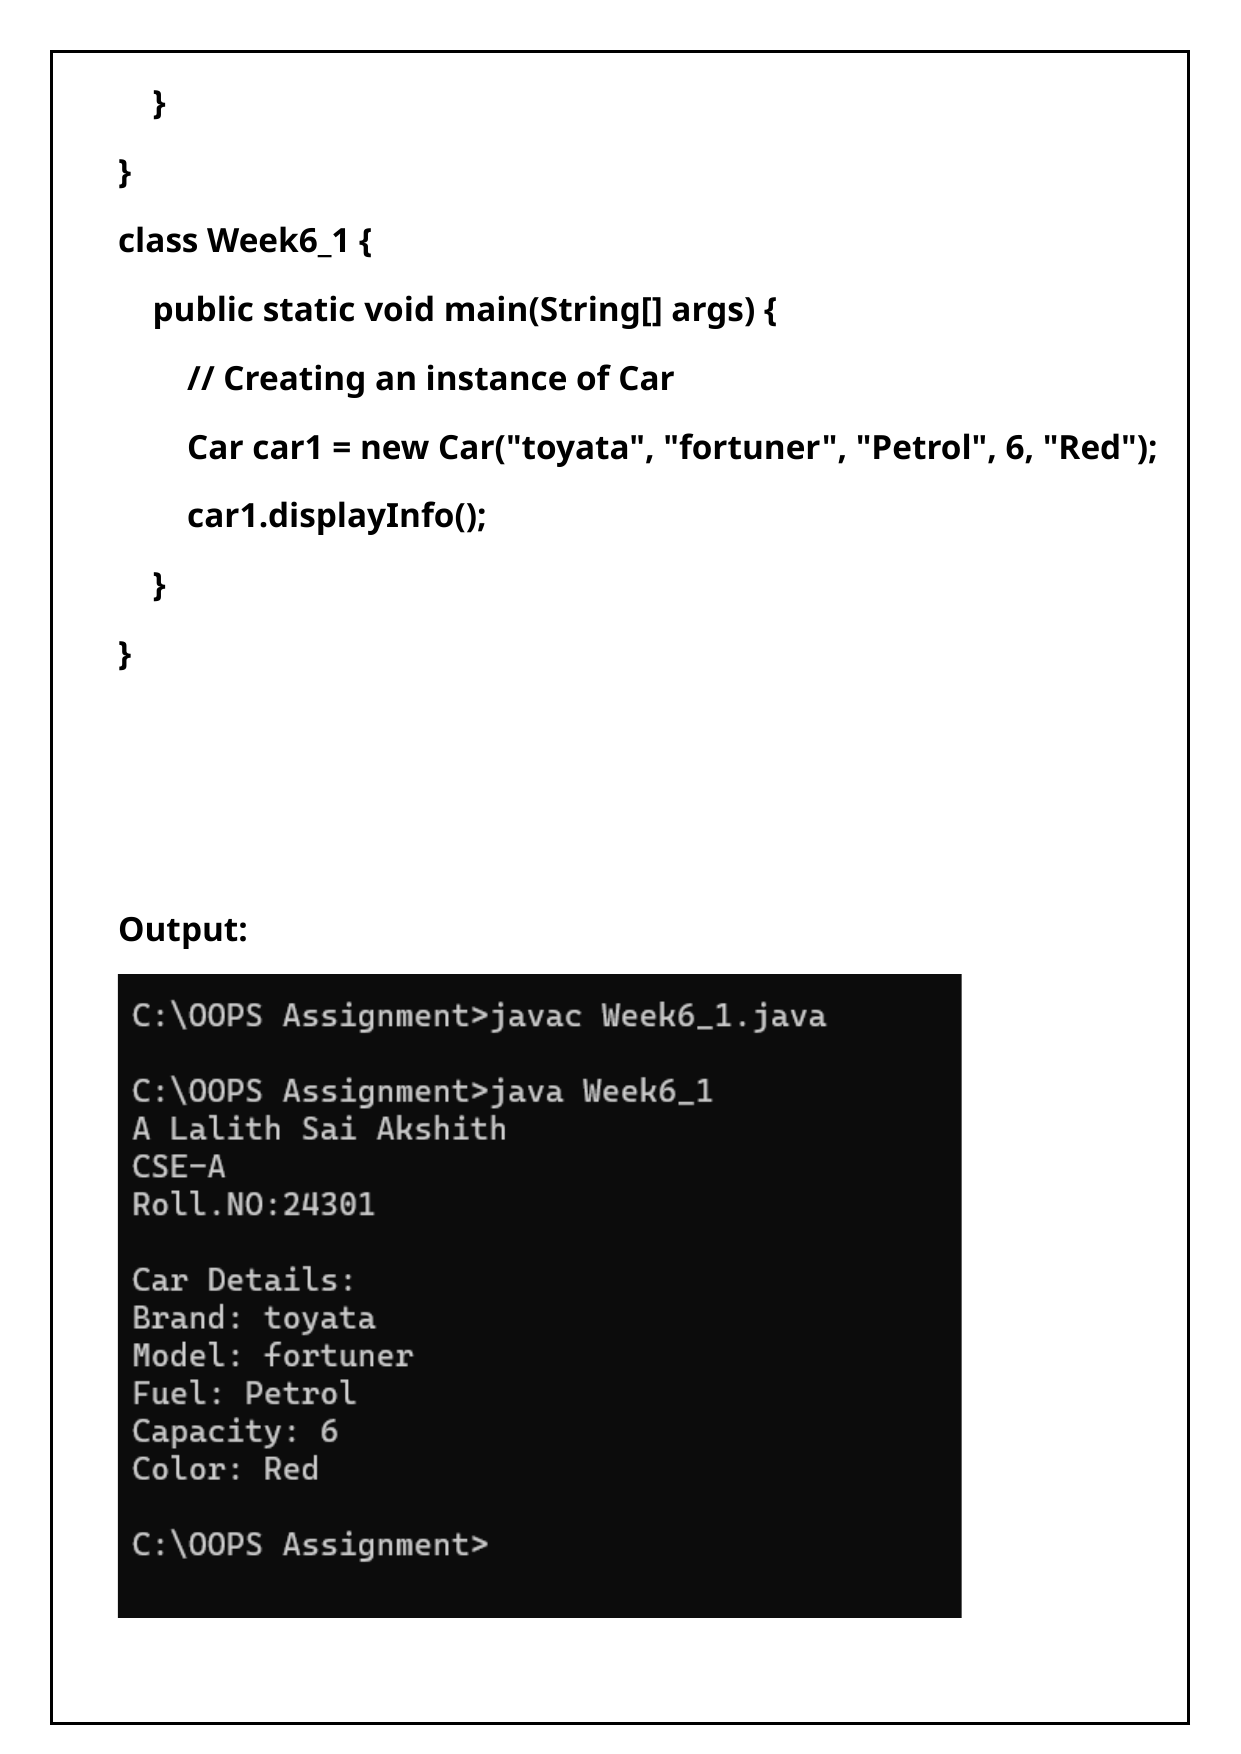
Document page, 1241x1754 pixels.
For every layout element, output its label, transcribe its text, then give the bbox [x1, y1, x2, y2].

text Output: [118, 905, 1181, 951]
text class Week6_1 { [118, 217, 1181, 262]
text } [118, 561, 1181, 607]
text // Creating an instance of Car [118, 354, 1181, 400]
text car1.displayInfo(); [118, 492, 1181, 538]
text } [118, 79, 1181, 124]
picture [117, 974, 962, 1618]
text } [118, 630, 1181, 675]
text } [118, 148, 1181, 193]
text Car car1 = new Car("toyata", "fortuner", "Petrol", 6, "Red"); [118, 423, 1181, 469]
text public static void main(String[] args) { [118, 286, 1181, 331]
